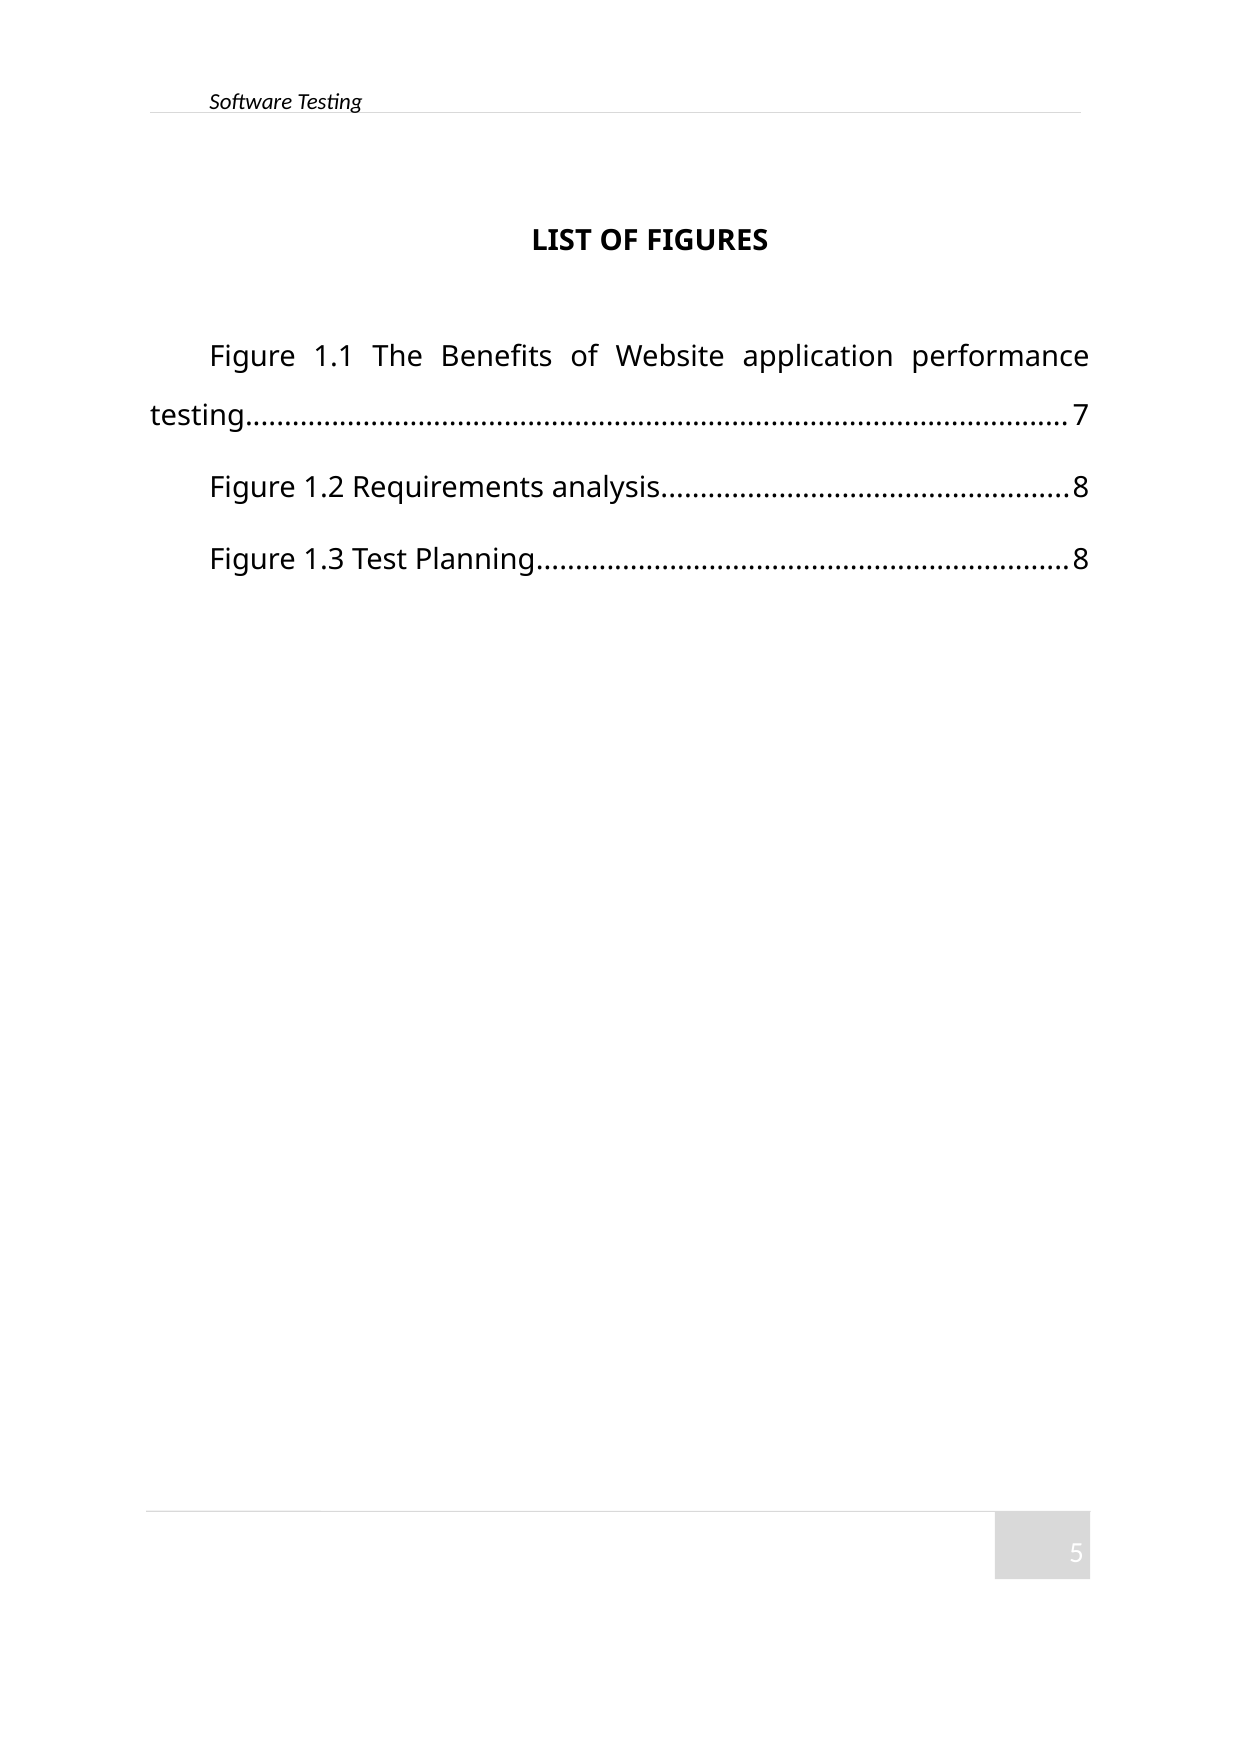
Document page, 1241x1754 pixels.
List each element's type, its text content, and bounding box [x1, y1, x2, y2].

text Figure 1.1 The Benefits of Website application performance testing 7 [150, 335, 1090, 434]
text LIST OF FIGURES [150, 219, 1090, 259]
text Figure 1.3 Test Planning 8 [150, 538, 1090, 578]
text Figure 1.2 Requirements analysis 8 [150, 466, 1090, 506]
